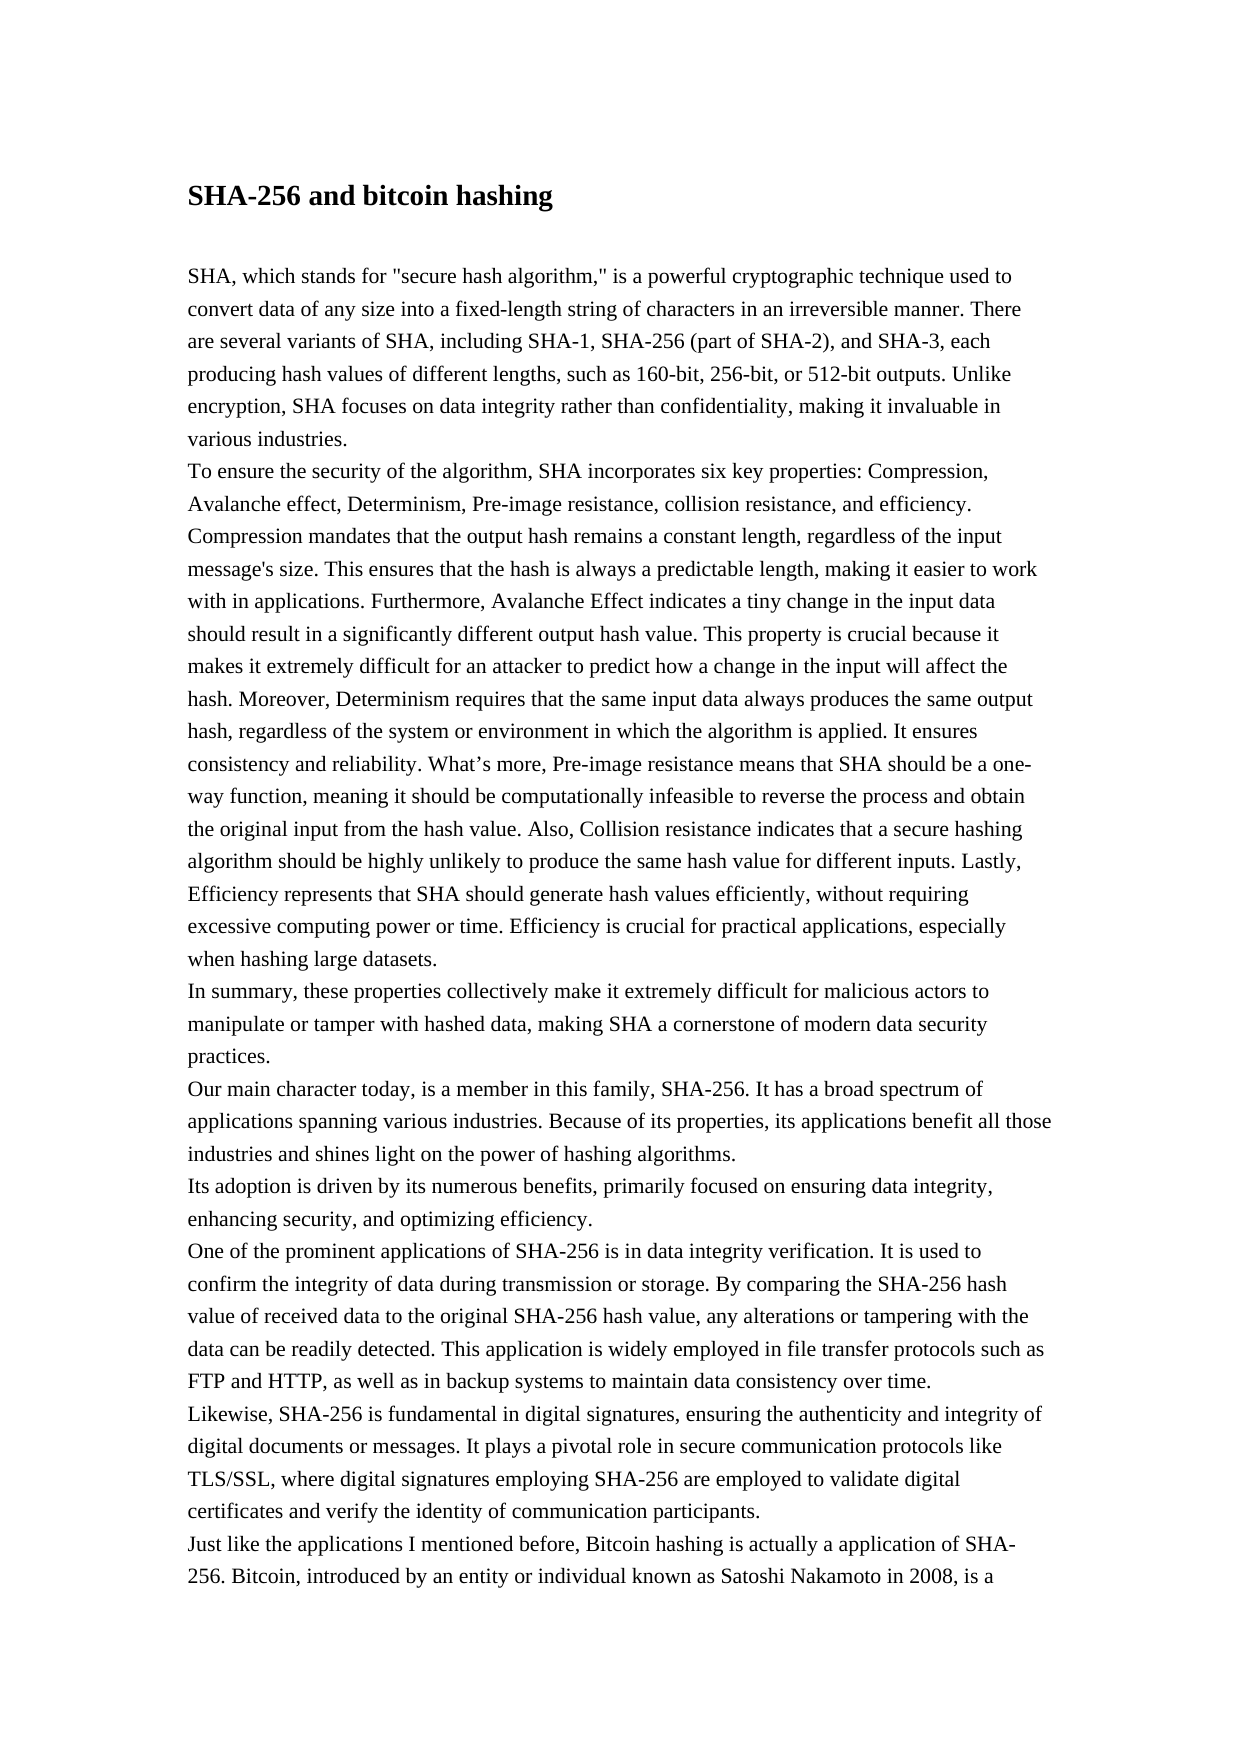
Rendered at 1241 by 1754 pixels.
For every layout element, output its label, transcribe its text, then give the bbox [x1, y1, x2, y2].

text Our main character today, is a member in this family, SHA-256. It has a broad spectrum of applications spanning various industries. Because of its properties, its applications benefit all those industries and shines light on the power of hashing algorithms. [187, 1072, 1053, 1169]
text SHA, which stands for "secure hash algorithm," is a powerful cryptographic technique used to convert data of any size into a fixed-length string of characters in an irreversible manner. There are several variants of SHA, including SHA-1, SHA-256 (part of SHA-2), and SHA-3, each producing hash values of different lengths, such as 160-bit, 256-bit, or 512-bit outputs. Unlike encryption, SHA focuses on data integrity rather than confidentiality, making it invaluable in various industries. [187, 259, 1053, 454]
text One of the prominent applications of SHA-256 is in data integrity verification. It is used to confirm the integrity of data during transmission or storage. By comparing the SHA-256 hash value of received data to the original SHA-256 hash value, any alterations or tampering with the data can be readily detected. This application is widely employed in file transfer protocols such as FTP and HTTP, as well as in backup systems to maintain data consistency over time. [187, 1234, 1053, 1397]
text Compression mandates that the output hash remains a constant length, regardless of the input message's size. This ensures that the hash is always a predictable length, making it easier to work with in applications. Furthermore, Avalanche Effect indicates a tiny change in the input data should result in a significantly different output hash value. This property is crucial because it makes it extremely difficult for an attacker to predict how a change in the input will affect the hash. Moreover, Determinism requires that the same input data always produces the same output hash, regardless of the system or environment in which the algorithm is applied. It ensures consistency and reliability. What’s more, Pre-image resistance means that SHA should be a one-way function, meaning it should be computationally infeasible to reverse the process and obtain the original input from the hash value. Also, Collision resistance indicates that a secure hashing algorithm should be highly unlikely to produce the same hash value for different inputs. Lastly, Efficiency represents that SHA should generate hash values efficiently, without requiring excessive computing power or time. Efficiency is crucial for practical applications, especially when hashing large datasets. [187, 519, 1053, 974]
text Likewise, SHA-256 is fundamental in digital signatures, ensuring the authenticity and integrity of digital documents or messages. It plays a pivotal role in secure communication protocols like TLS/SSL, where digital signatures employing SHA-256 are employed to validate digital certificates and verify the identity of communication participants. [187, 1397, 1053, 1527]
text To ensure the security of the algorithm, SHA incorporates six key properties: Compression, Avalanche effect, Determinism, Pre-image resistance, collision resistance, and efficiency. [187, 454, 1053, 519]
text Its adoption is driven by its numerous benefits, primarily focused on ensuring data integrity, enhancing security, and optimizing efficiency. [187, 1169, 1053, 1234]
text SHA-256 and bitcoin hashing [187, 162, 1053, 227]
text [187, 1527, 1053, 1592]
text In summary, these properties collectively make it extremely difficult for malicious actors to manipulate or tamper with hashed data, making SHA a cornerstone of modern data security practices. [187, 974, 1053, 1072]
